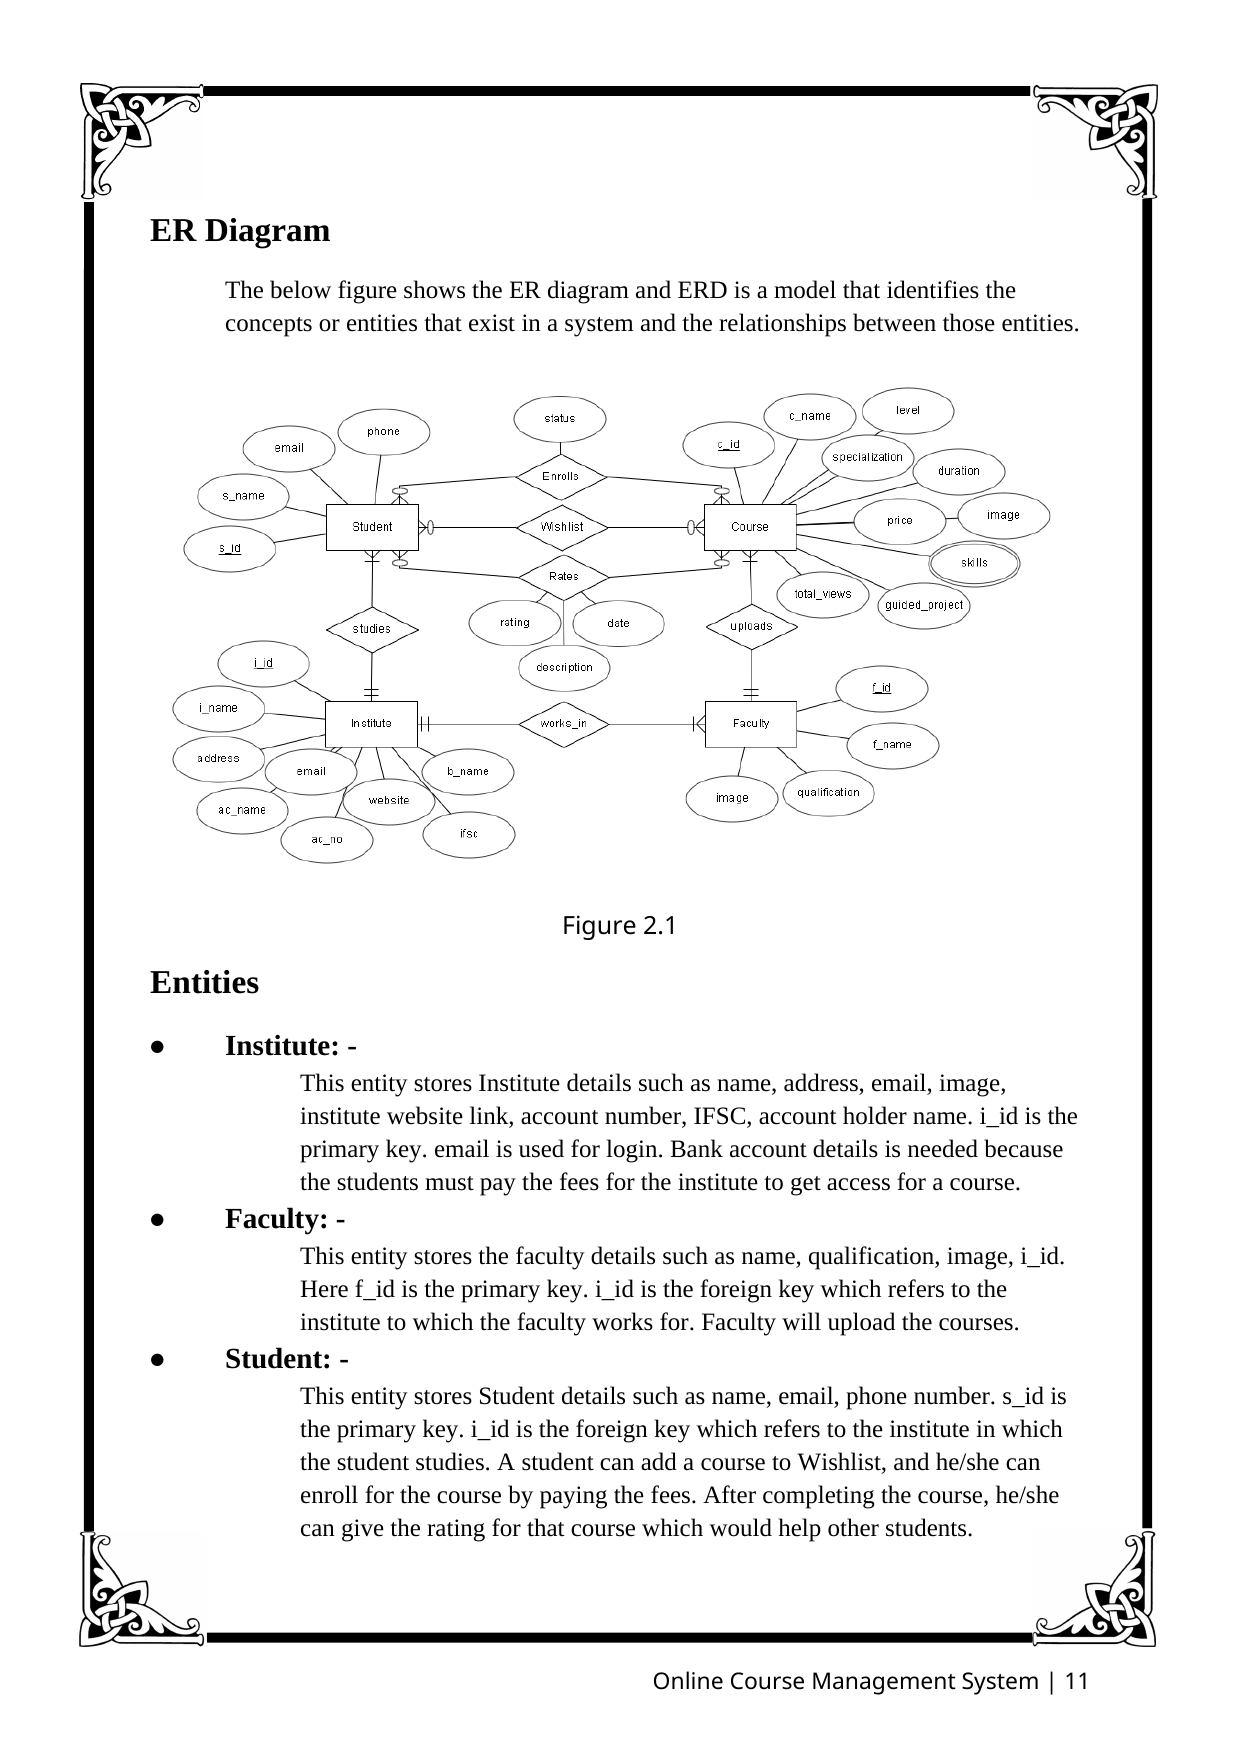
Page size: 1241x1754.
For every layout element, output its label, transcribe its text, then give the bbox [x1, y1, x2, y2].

picture [165, 376, 1073, 883]
picture [1033, 1529, 1156, 1646]
list Institute: - [150, 1027, 1090, 1063]
text Entities [150, 962, 1090, 1001]
list Student: - [150, 1340, 1090, 1376]
list This entity stores the faculty details such as name, qualification, image, i_id. Here f_id is the primary key. i_id is the foreign key which refers to the institute to which the faculty works for. Faculty will upload the courses. [300, 1241, 1090, 1336]
list Faculty: - [150, 1200, 1090, 1236]
text ER Diagram [150, 211, 1090, 249]
picture [1031, 85, 1157, 199]
picture [80, 83, 204, 202]
picture [80, 1532, 207, 1646]
list This entity stores Institute details such as name, address, email, image, institute website link, account number, IFSC, account holder name. i_id is the primary key. email is used for login. Bank account details is needed because the students must pay the fees for the institute to get access for a course. [300, 1068, 1090, 1196]
text The below figure shows the ER diagram and ERD is a model that identifies the concepts or entities that exist in a system and the relationships between those entities. [225, 276, 1090, 337]
list This entity stores Student details such as name, email, phone number. s_id is the primary key. i_id is the foreign key which refers to the institute in which the student studies. A student can add a course to Wishlist, and he/she can enroll for the course by paying the fees. After completing the course, he/she can give the rating for that course which would help other students. [300, 1381, 1090, 1542]
